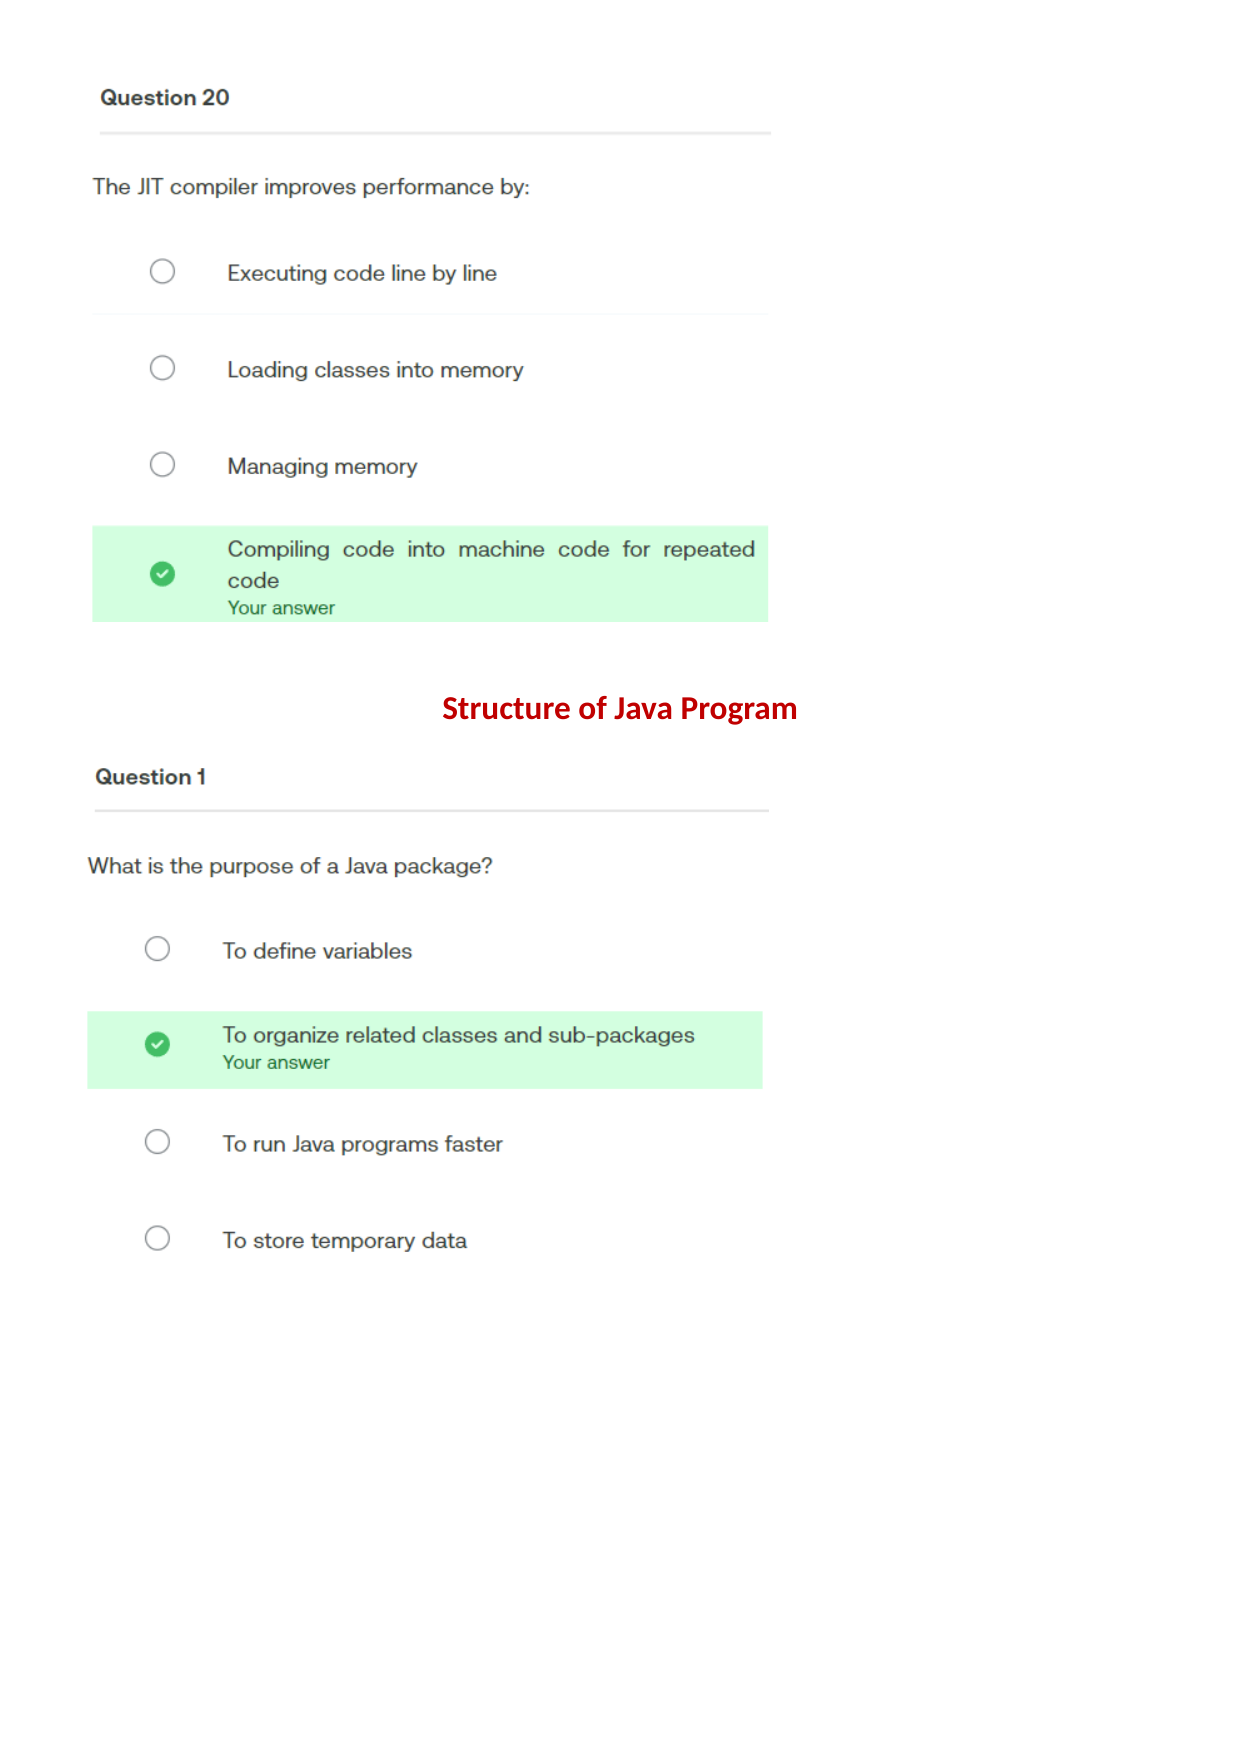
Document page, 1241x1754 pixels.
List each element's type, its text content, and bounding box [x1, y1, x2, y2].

picture [75, 75, 772, 622]
text Structure of Java Program [75, 687, 1165, 728]
picture [75, 747, 769, 1277]
